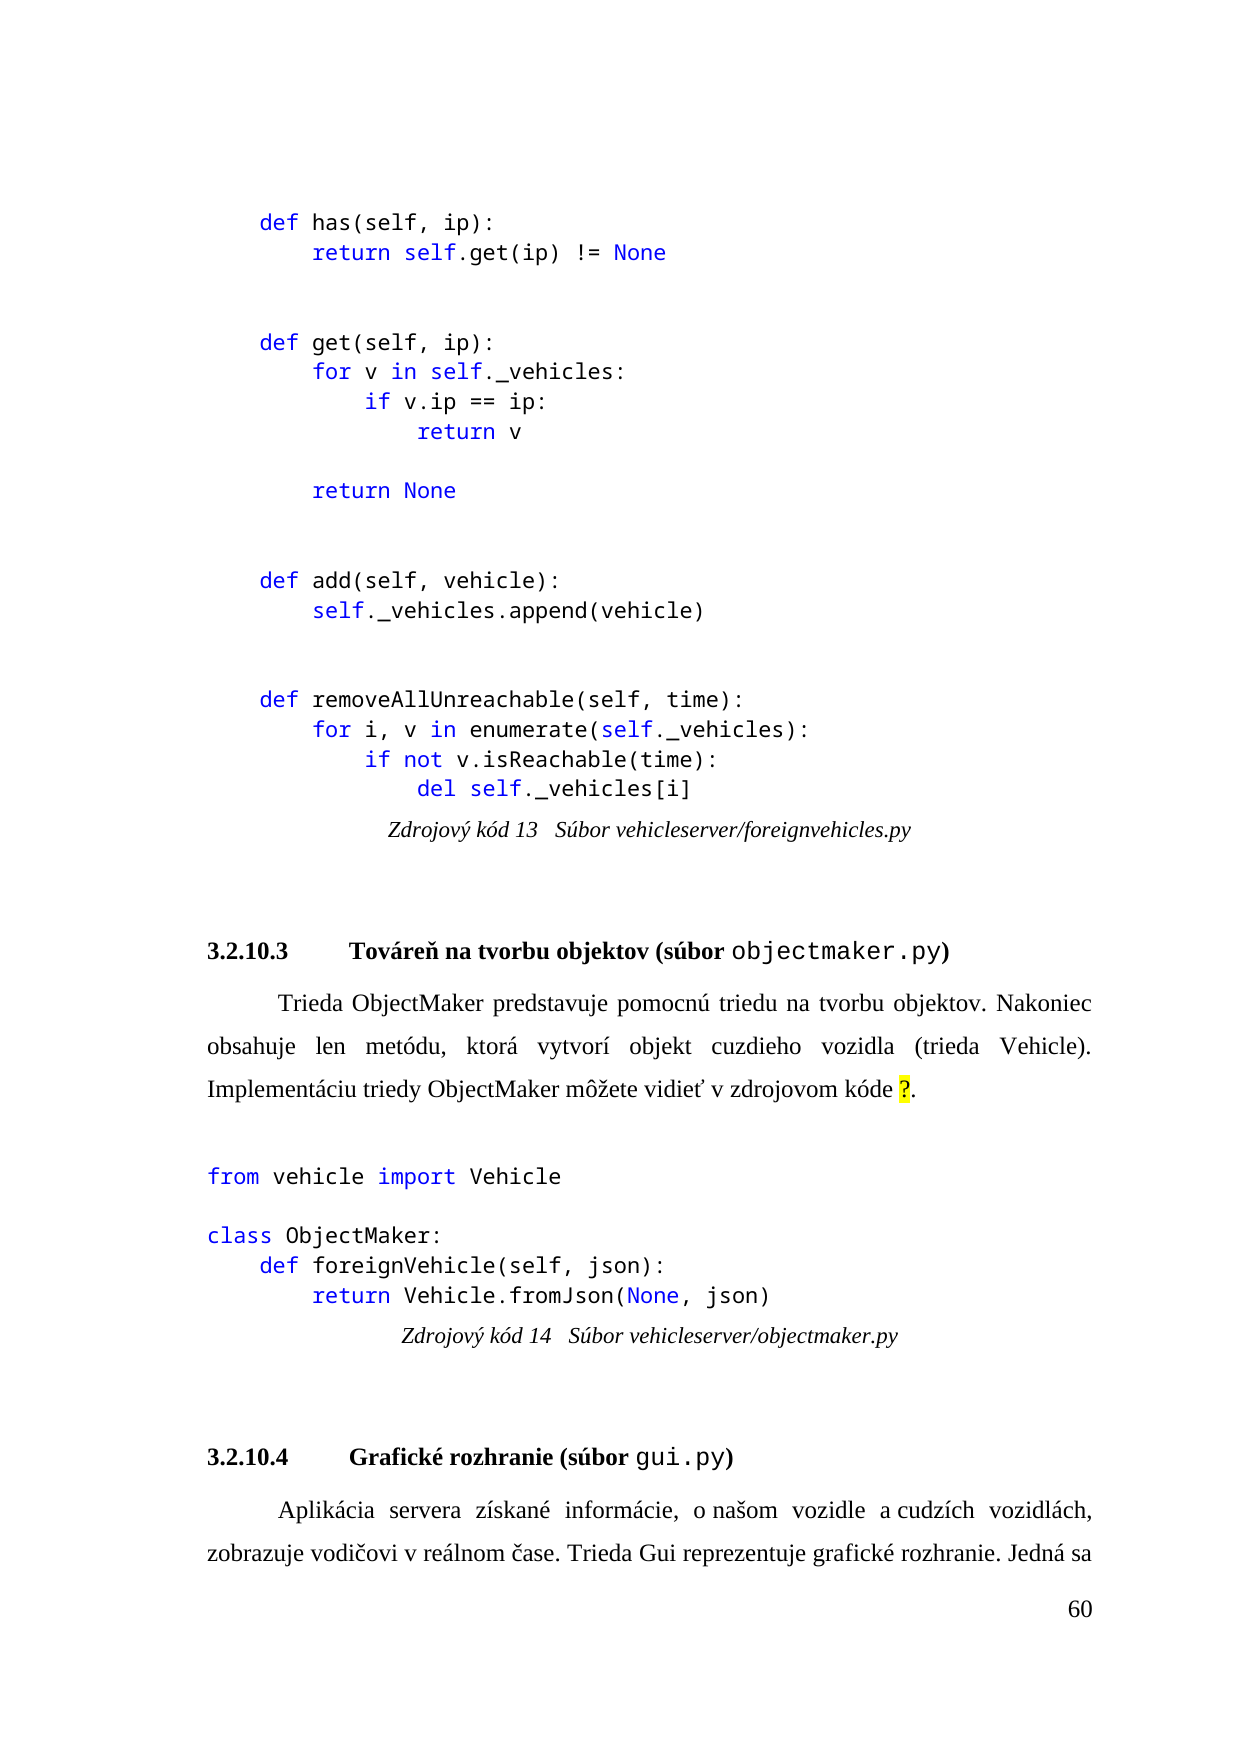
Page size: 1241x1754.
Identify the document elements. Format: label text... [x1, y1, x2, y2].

text return v [207, 416, 1092, 446]
text if not v.isReachable(time): [207, 743, 1092, 773]
text if v.ip == ip: [207, 386, 1092, 416]
text Zdrojový kód 14 Súbor vehicleserver/objectmaker.py [207, 1322, 1092, 1348]
text for v in self._vehicles: [207, 356, 1092, 386]
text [207, 1495, 1092, 1567]
text def removeAllUnreachable(self, time): [207, 684, 1092, 714]
subtitle 3.2.10.3 Továreň na tvorbu objektov (súbor objectmaker.py) [207, 936, 1092, 967]
text return Vehicle.fromJson(None, json) [207, 1280, 1092, 1310]
text class ObjectMaker: [207, 1220, 1092, 1250]
text Trieda ObjectMaker predstavuje pomocnú triedu na tvorbu objektov. Nakoniec obsahuje len metódu, ktorá vytvorí objekt cuzdieho vozidla (trieda Vehicle). Implementáciu triedy ObjectMaker môžete vidieť v zdrojovom kóde ?. [207, 988, 1092, 1103]
text from vehicle import Vehicle [207, 1161, 1092, 1191]
text return None [207, 475, 1092, 505]
subtitle 3.2.10.4 Grafické rozhranie (súbor gui.py) [207, 1442, 1092, 1473]
text del self._vehicles[i] [207, 773, 1092, 803]
text def add(self, vehicle): [207, 565, 1092, 594]
text def has(self, ip): [207, 207, 1092, 237]
text for i, v in enumerate(self._vehicles): [207, 714, 1092, 743]
text return self.get(ip) != None [207, 237, 1092, 267]
text Zdrojový kód 13 Súbor vehicleserver/foreignvehicles.py [207, 816, 1092, 842]
text def foreignVehicle(self, json): [207, 1250, 1092, 1280]
text self._vehicles.append(vehicle) [207, 594, 1092, 624]
text def get(self, ip): [207, 326, 1092, 356]
